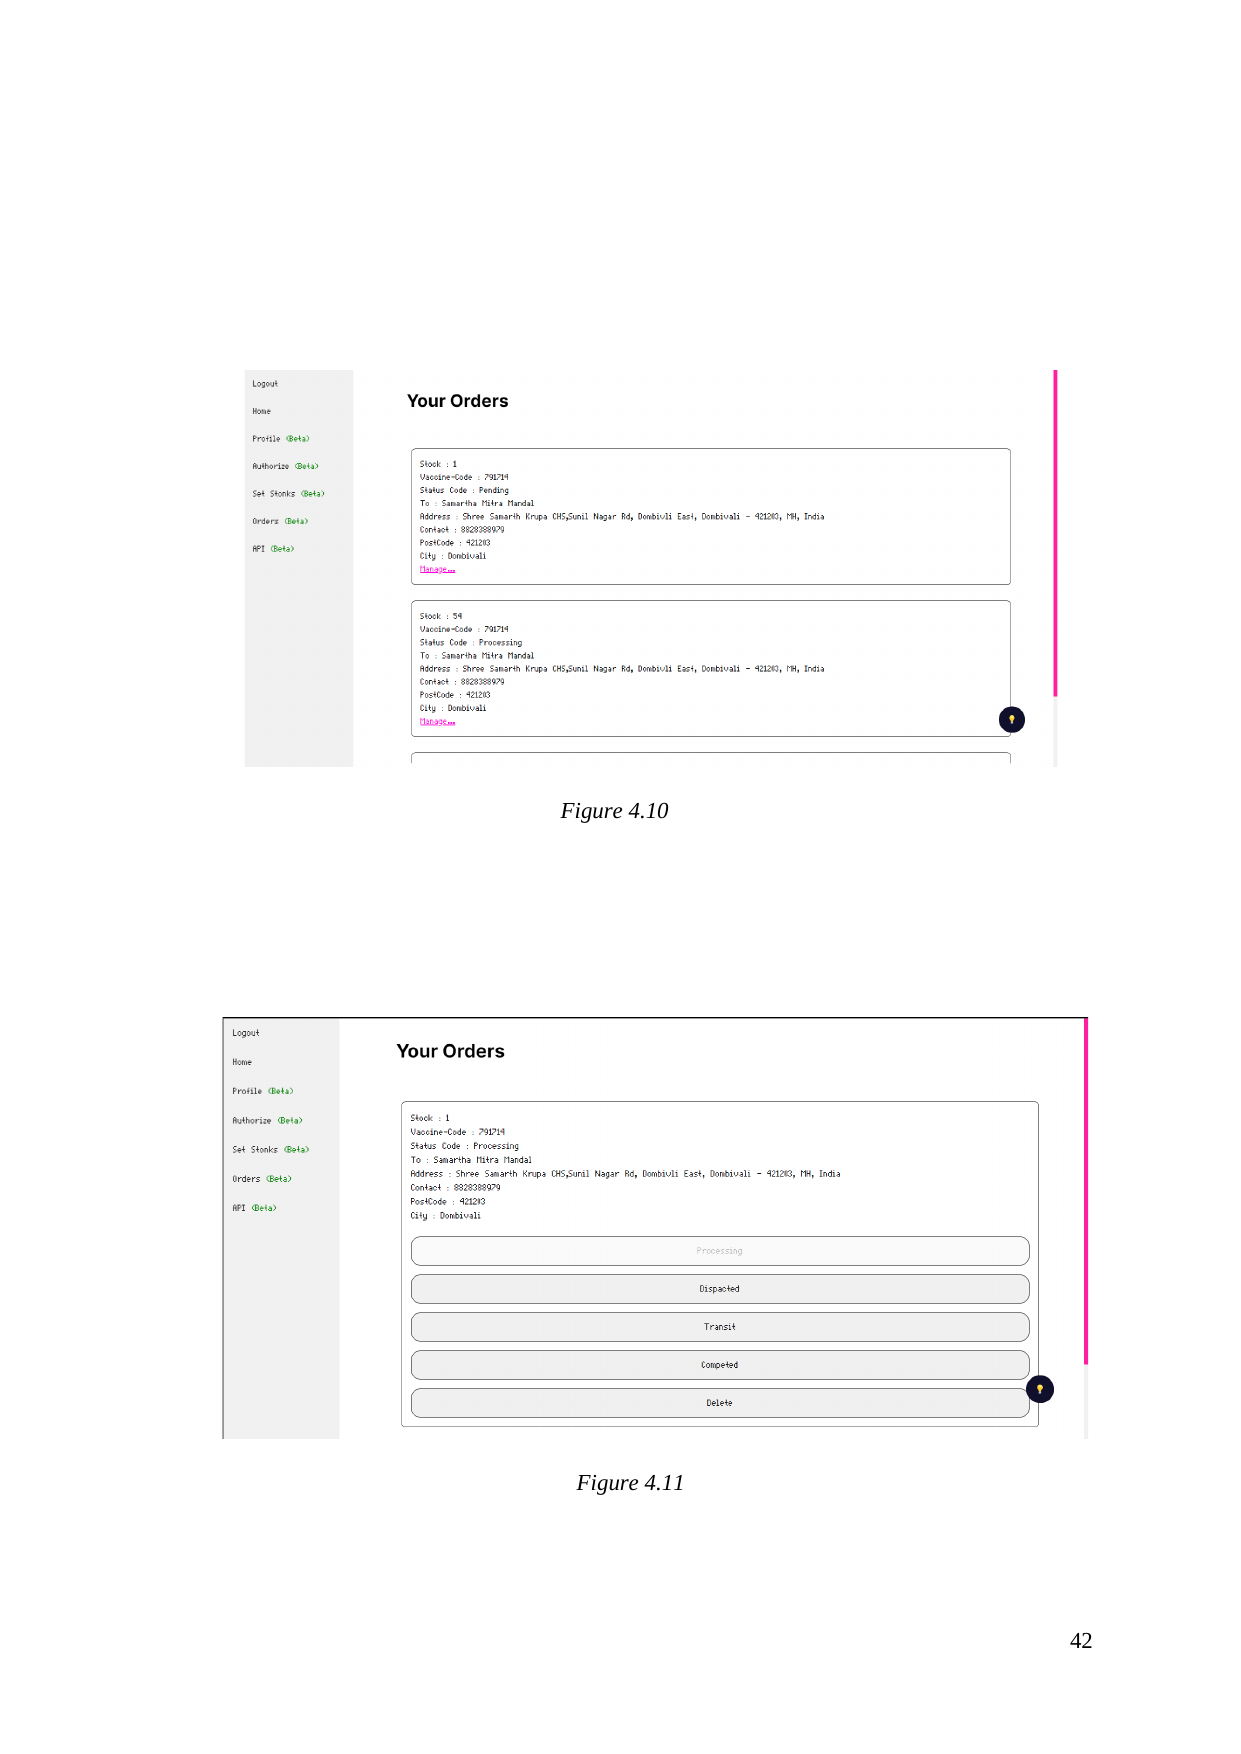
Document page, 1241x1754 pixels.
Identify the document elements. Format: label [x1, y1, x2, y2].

picture [244, 370, 1058, 767]
picture [222, 1017, 1089, 1439]
